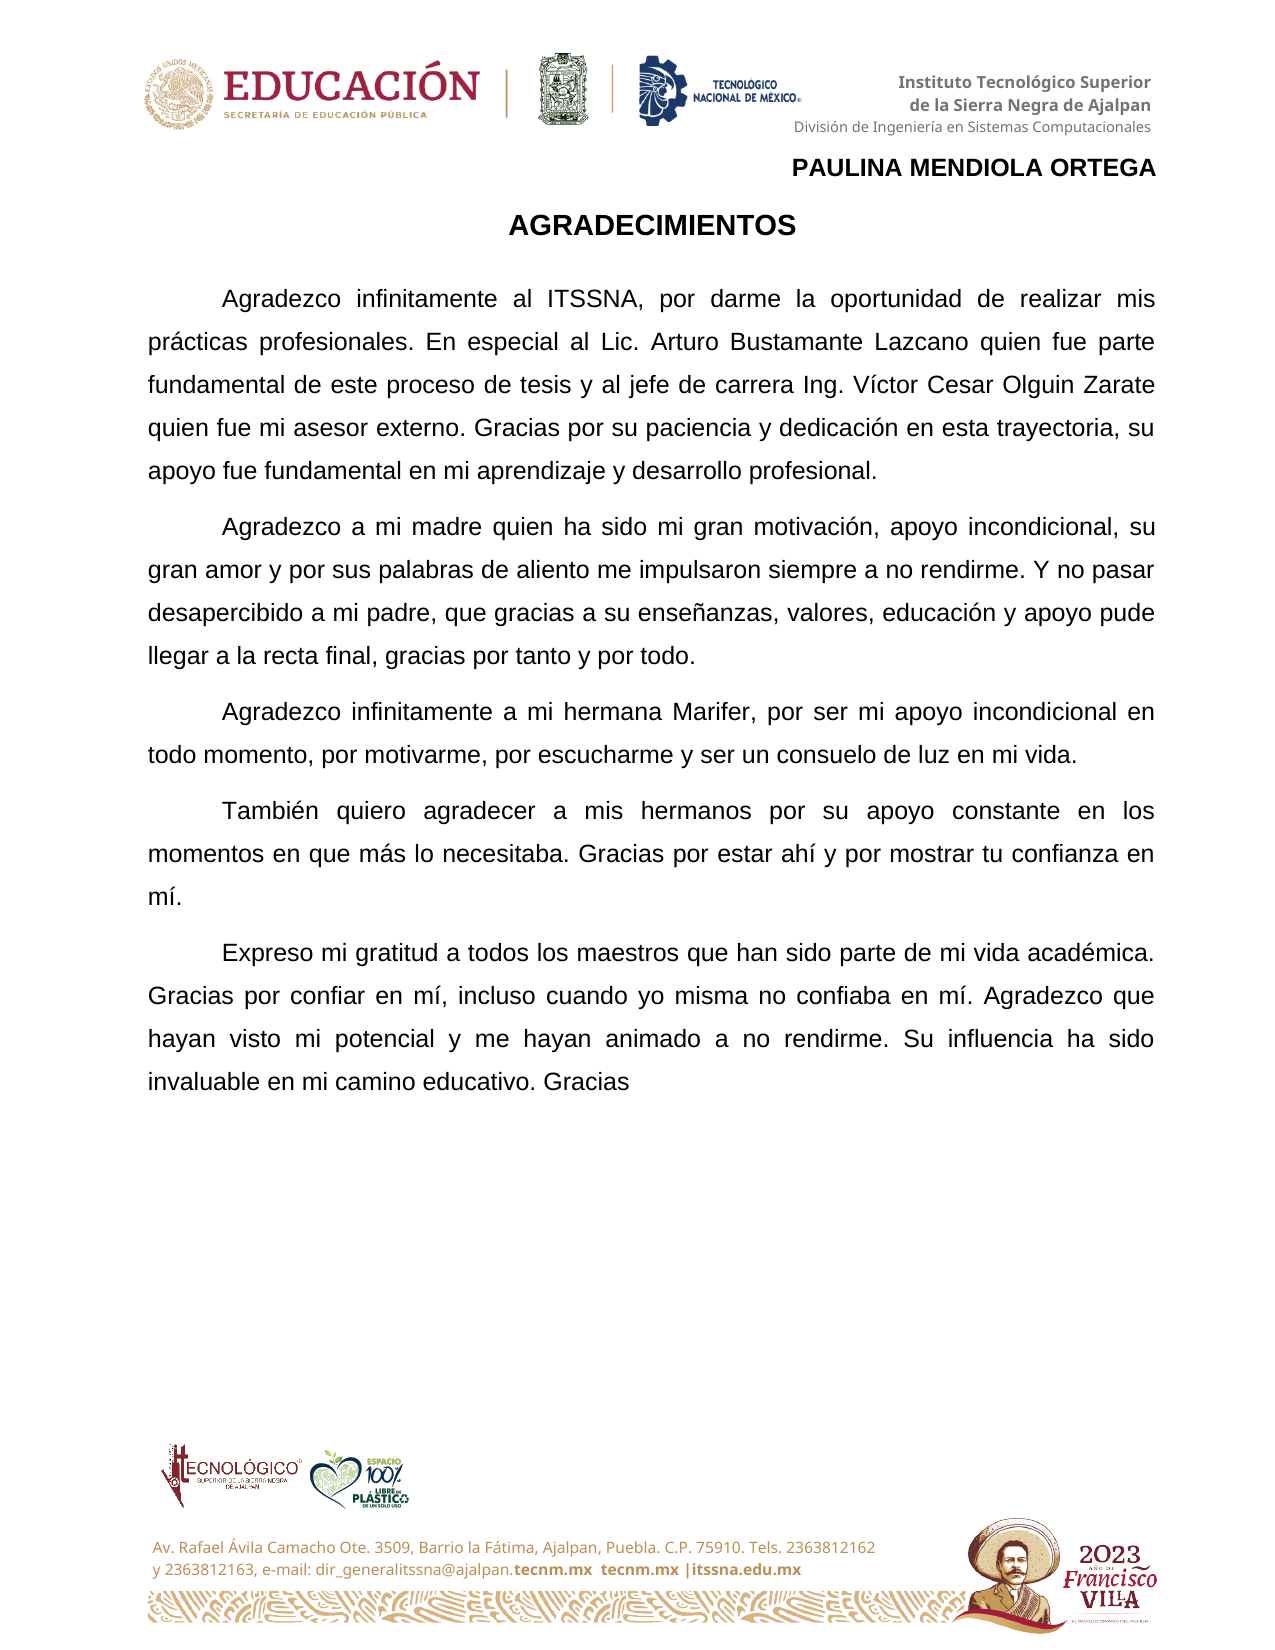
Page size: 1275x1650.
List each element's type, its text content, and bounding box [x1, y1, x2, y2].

picture [147, 1518, 1158, 1634]
text Agradezco a mi madre quien ha sido mi gran motivación, apoyo incondicional, su gran amor y por sus palabras de aliento me impulsaron siempre a no rendirme. Y no pasar desapercibido a mi padre, que gracias a su enseñanzas, valores, educación y apoyo pude llegar a la recta final, gracias por tanto y por todo. [148, 512, 1157, 670]
text PAULINA MENDIOLA ORTEGA [148, 153, 1157, 182]
picture [160, 1442, 414, 1513]
picture [538, 53, 589, 125]
text AGRADECIMIENTOS [148, 208, 1157, 242]
text Agradezco infinitamente a mi hermana Marifer, por ser mi apoyo incondicional en todo momento, por motivarme, por escucharme y ser un consuelo de luz en mi vida. [148, 697, 1157, 769]
text Expreso mi gratitud a todos los maestros que han sido parte de mi vida académica. Gracias por confiar en mí, incluso cuando yo misma no confiaba en mí. Agradezco que hayan visto mi potencial y me hayan animado a no rendirme. Su influencia ha sido invaluable en mi camino educativo. Gracias [148, 937, 1157, 1096]
picture [596, 54, 808, 126]
text Agradezco infinitamente al ITSSNA, por darme la oportunidad de realizar mis prácticas profesionales. En especial al Lic. Arturo Bustamante Lazcano quien fue parte fundamental de este proceso de tesis y al jefe de carrera Ing. Víctor Cesar Olguin Zarate quien fue mi asesor externo. Gracias por su paciencia y dedicación en esta trayectoria, su apoyo fue fundamental en mi aprendizaje y desarrollo profesional. [148, 284, 1157, 485]
text También quiero agradecer a mis hermanos por su apoyo constante en los momentos en que más lo necesitaba. Gracias por estar ahí y por mostrar tu confianza en mí. [148, 796, 1157, 911]
picture [137, 59, 531, 130]
